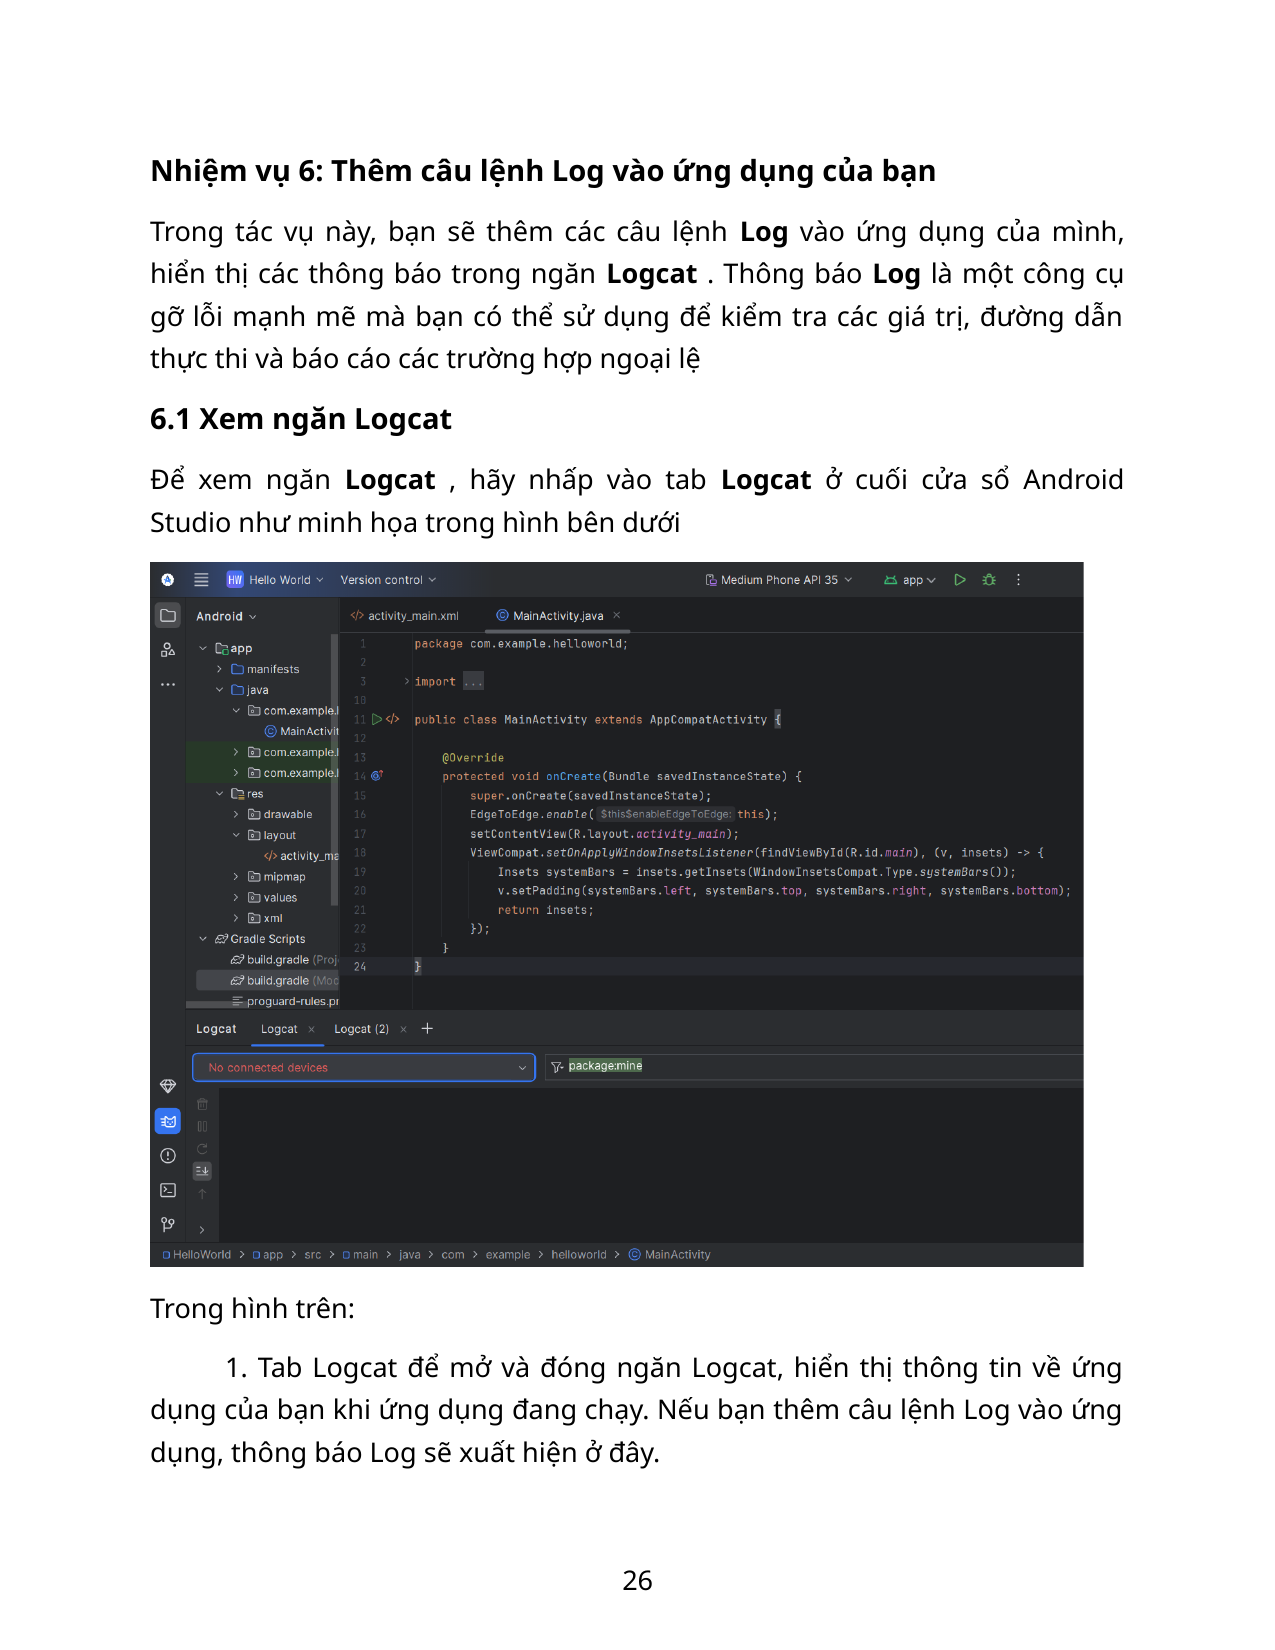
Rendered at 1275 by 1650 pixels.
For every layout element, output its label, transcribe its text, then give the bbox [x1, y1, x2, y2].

text Nhiệm vụ 6: Thêm câu lệnh Log vào ứng dụng của bạn [150, 150, 1125, 190]
text 6.1 Xem ngăn Logcat [150, 398, 1125, 438]
text Để xem ngăn Logcat , hãy nhấp vào tab Logcat ở cuối cửa sổ Android Studio như minh họa trong hình bên dưới [150, 461, 1125, 540]
picture [150, 562, 1084, 1267]
text Trong hình trên: [150, 1289, 1125, 1326]
text Trong tác vụ này, bạn sẽ thêm các câu lệnh Log vào ứng dụng của mình, hiển thị các thông báo trong ngăn Logcat . Thông báo Log là một công cụ gỡ lỗi mạnh mẽ mà bạn có thể sử dụng để kiểm tra các giá trị, đường dẫn thực thi và báo cáo các trường hợp ngoại lệ [150, 212, 1125, 376]
text 1. Tab Logcat để mở và đóng ngăn Logcat, hiển thị thông tin về ứng dụng của bạn khi ứng dụng đang chạy. Nếu bạn thêm câu lệnh Log vào ứng dụng, thông báo Log sẽ xuất hiện ở đây. [150, 1348, 1125, 1470]
